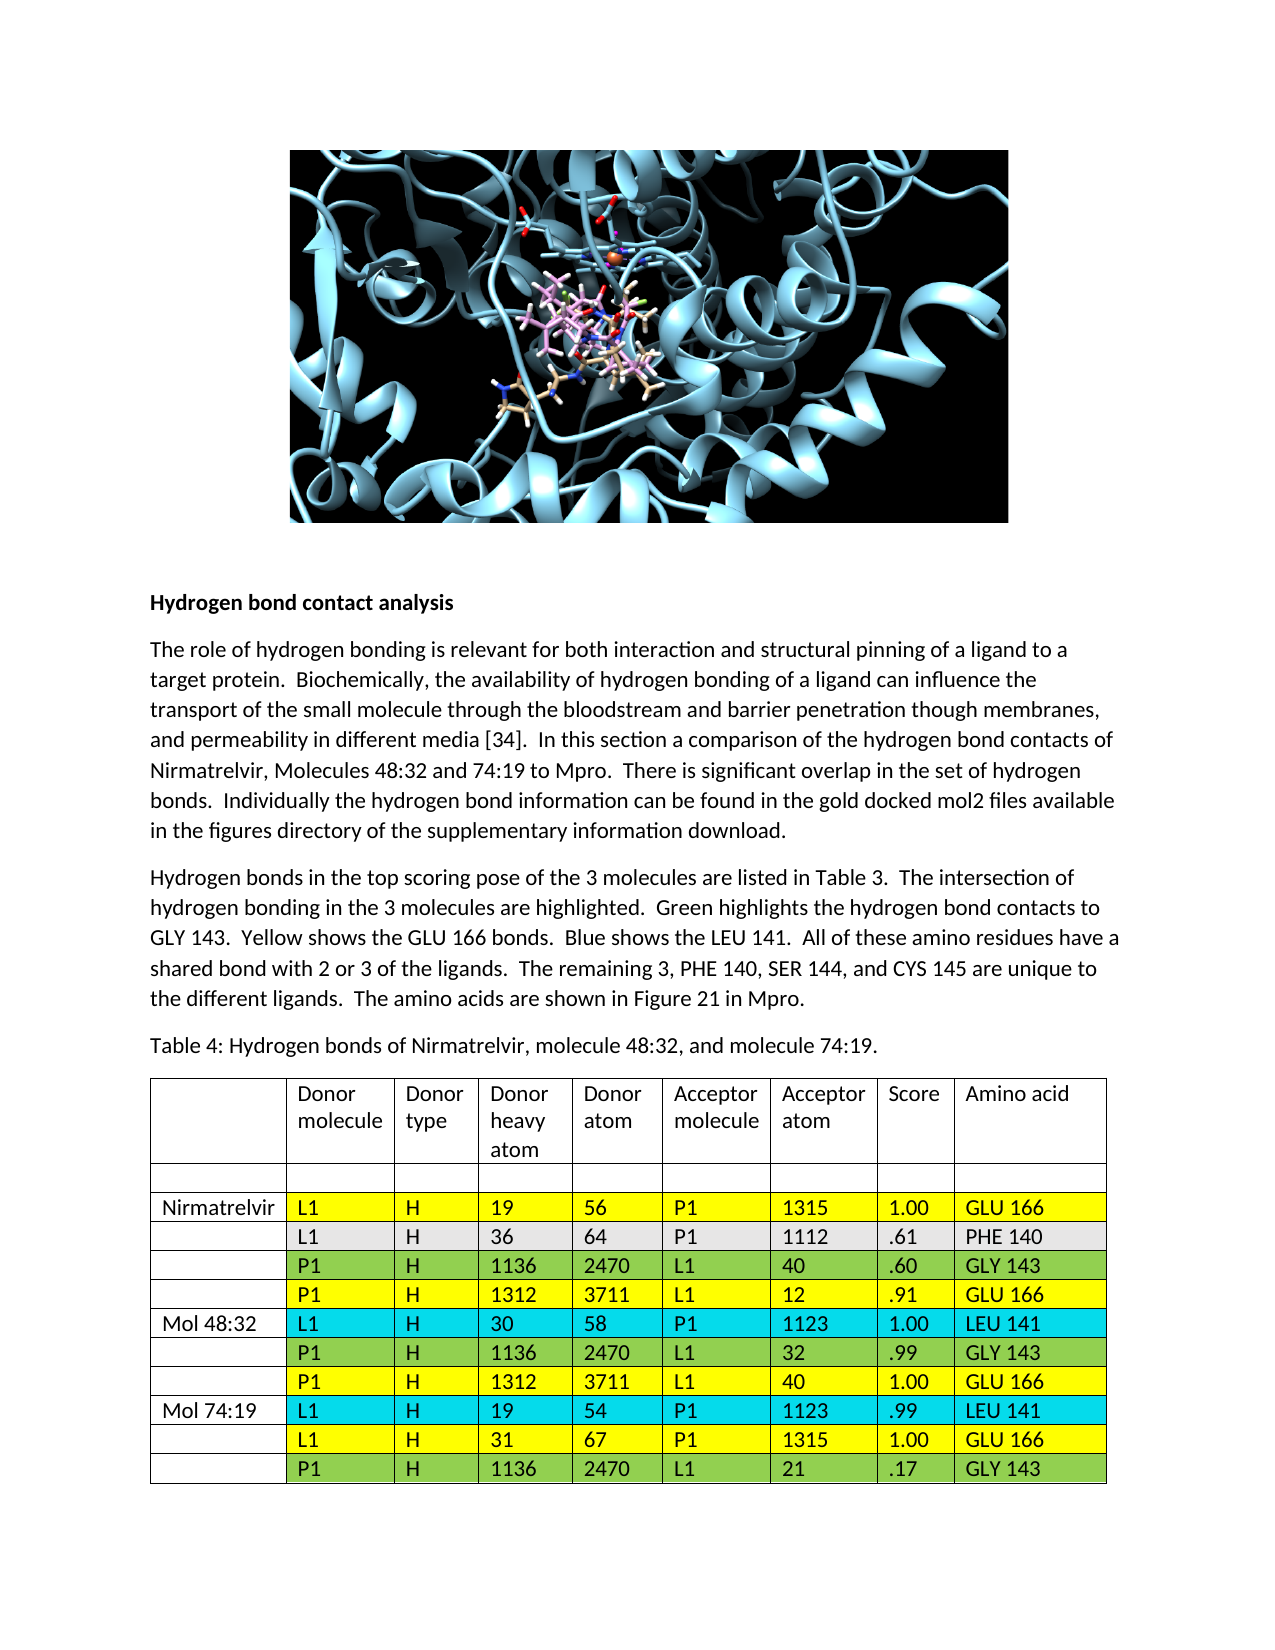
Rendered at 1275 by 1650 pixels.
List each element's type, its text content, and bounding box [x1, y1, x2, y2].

table_cell 1123 [771, 1396, 877, 1424]
table_cell [395, 1164, 478, 1192]
table_cell GLY 143 [955, 1338, 1106, 1366]
table_cell P1 [287, 1251, 394, 1279]
picture [289, 150, 1009, 523]
table_cell 1.00 [878, 1425, 954, 1453]
table_header Score [878, 1079, 954, 1163]
table_cell L1 [287, 1222, 394, 1250]
table_header Acceptor atom [771, 1079, 877, 1163]
table_cell GLY 143 [955, 1251, 1106, 1279]
table_cell 56 [573, 1193, 662, 1221]
table_cell GLU 166 [955, 1193, 1106, 1221]
table_header Donor molecule [287, 1079, 394, 1163]
table_cell [287, 1164, 394, 1192]
table_cell P1 [287, 1454, 394, 1482]
table_cell 1136 [479, 1251, 572, 1279]
table_cell P1 [663, 1396, 770, 1424]
table_cell [151, 1338, 286, 1366]
text Hydrogen bond contact analysis [150, 588, 1125, 616]
table_cell 2470 [573, 1251, 662, 1279]
table_cell GLU 166 [955, 1425, 1106, 1453]
table_cell Nirmatrelvir [151, 1193, 286, 1221]
table_header Acceptor molecule [663, 1079, 770, 1163]
table_cell 1123 [771, 1309, 877, 1337]
table_cell L1 [287, 1193, 394, 1221]
table_cell H [395, 1309, 478, 1337]
table_cell H [395, 1280, 478, 1308]
table_cell [663, 1164, 770, 1192]
table_header [151, 1079, 286, 1163]
table_cell GLU 166 [955, 1280, 1106, 1308]
table_cell 1312 [479, 1367, 572, 1395]
table_cell L1 [663, 1454, 770, 1482]
text Hydrogen bonds in the top scoring pose of the 3 molecules are listed in Table 3. The intersection of hydrogen bonding in the 3 molecules are highlighted. Green highlights the hydrogen bond contacts to GLY 143. Yellow shows the GLU 166 bonds. Blue shows the LEU 141. All of these amino residues have a shared bond with 2 or 3 of the ligands. The remaining 3, PHE 140, SER 144, and CYS 145 are unique to the different ligands. The amino acids are shown in Figure 21 in Mpro. [150, 863, 1125, 1012]
table_cell [771, 1164, 877, 1192]
table_cell 1.00 [878, 1367, 954, 1395]
table_header Amino acid [955, 1079, 1106, 1163]
table_cell H [395, 1338, 478, 1366]
table_cell 67 [573, 1425, 662, 1453]
table_cell 3711 [573, 1280, 662, 1308]
table_cell P1 [663, 1425, 770, 1453]
table_cell Mol 48:32 [151, 1309, 286, 1337]
table_cell [151, 1367, 286, 1395]
table_cell 31 [479, 1425, 572, 1453]
table_cell 1.00 [878, 1309, 954, 1337]
table_cell 2470 [573, 1454, 662, 1482]
table_cell 30 [479, 1309, 572, 1337]
table_cell L1 [663, 1367, 770, 1395]
table_cell 1315 [771, 1425, 877, 1453]
table_cell GLU 166 [955, 1367, 1106, 1395]
table_cell H [395, 1454, 478, 1482]
table_cell 1315 [771, 1193, 877, 1221]
table_cell P1 [663, 1309, 770, 1337]
table_cell 1.00 [878, 1193, 954, 1221]
table_cell [479, 1164, 572, 1192]
table_cell 32 [771, 1338, 877, 1366]
table_cell H [395, 1396, 478, 1424]
table_cell .61 [878, 1222, 954, 1250]
table_cell H [395, 1425, 478, 1453]
table_cell 58 [573, 1309, 662, 1337]
text Table 4: Hydrogen bonds of Nirmatrelvir, molecule 48:32, and molecule 74:19. [150, 1031, 1125, 1059]
table_cell 21 [771, 1454, 877, 1482]
table_cell P1 [287, 1280, 394, 1308]
table_cell L1 [287, 1396, 394, 1424]
table_cell LEU 141 [955, 1309, 1106, 1337]
table_cell .99 [878, 1396, 954, 1424]
table_cell GLY 143 [955, 1454, 1106, 1482]
table_cell [151, 1454, 286, 1482]
table_cell 40 [771, 1367, 877, 1395]
table_cell H [395, 1193, 478, 1221]
table_cell 19 [479, 1193, 572, 1221]
table_cell [878, 1164, 954, 1192]
table_cell L1 [287, 1309, 394, 1337]
table_cell [151, 1222, 286, 1250]
table_cell Mol 74:19 [151, 1396, 286, 1424]
table_cell 19 [479, 1396, 572, 1424]
table_cell P1 [663, 1222, 770, 1250]
table_cell H [395, 1367, 478, 1395]
table_cell 36 [479, 1222, 572, 1250]
table_cell 40 [771, 1251, 877, 1279]
table_cell 54 [573, 1396, 662, 1424]
table_cell L1 [663, 1338, 770, 1366]
table_cell .99 [878, 1338, 954, 1366]
table_cell 1136 [479, 1454, 572, 1482]
table_cell [151, 1425, 286, 1453]
table_cell .17 [878, 1454, 954, 1482]
table_cell L1 [663, 1280, 770, 1308]
table_cell 1136 [479, 1338, 572, 1366]
table_cell 64 [573, 1222, 662, 1250]
table_cell [955, 1164, 1106, 1192]
table_cell .91 [878, 1280, 954, 1308]
table_cell H [395, 1251, 478, 1279]
table_cell L1 [287, 1425, 394, 1453]
table_header Donor atom [573, 1079, 662, 1163]
text The role of hydrogen bonding is relevant for both interaction and structural pinning of a ligand to a target protein. Biochemically, the availability of hydrogen bonding of a ligand can influence the transport of the small molecule through the bloodstream and barrier penetration though membranes, and permeability in different media [34]. In this section a comparison of the hydrogen bond contacts of Nirmatrelvir, Molecules 48:32 and 74:19 to Mpro. There is significant overlap in the set of hydrogen bonds. Individually the hydrogen bond information can be found in the gold docked mol2 files available in the figures directory of the supplementary information download. [150, 635, 1125, 844]
table_cell P1 [287, 1367, 394, 1395]
table_cell L1 [663, 1251, 770, 1279]
table_cell PHE 140 [955, 1222, 1106, 1250]
table_cell [151, 1164, 286, 1192]
table_cell P1 [287, 1338, 394, 1366]
table_cell 1112 [771, 1222, 877, 1250]
table_cell [151, 1280, 286, 1308]
table_cell LEU 141 [955, 1396, 1106, 1424]
table_cell 2470 [573, 1338, 662, 1366]
table_cell [151, 1251, 286, 1279]
table_cell 3711 [573, 1367, 662, 1395]
table_cell H [395, 1222, 478, 1250]
table_header Donor heavy atom [479, 1079, 572, 1163]
table_cell .60 [878, 1251, 954, 1279]
table_cell 12 [771, 1280, 877, 1308]
table_header Donor type [395, 1079, 478, 1163]
table_cell 1312 [479, 1280, 572, 1308]
table_cell P1 [663, 1193, 770, 1221]
table_cell [573, 1164, 662, 1192]
